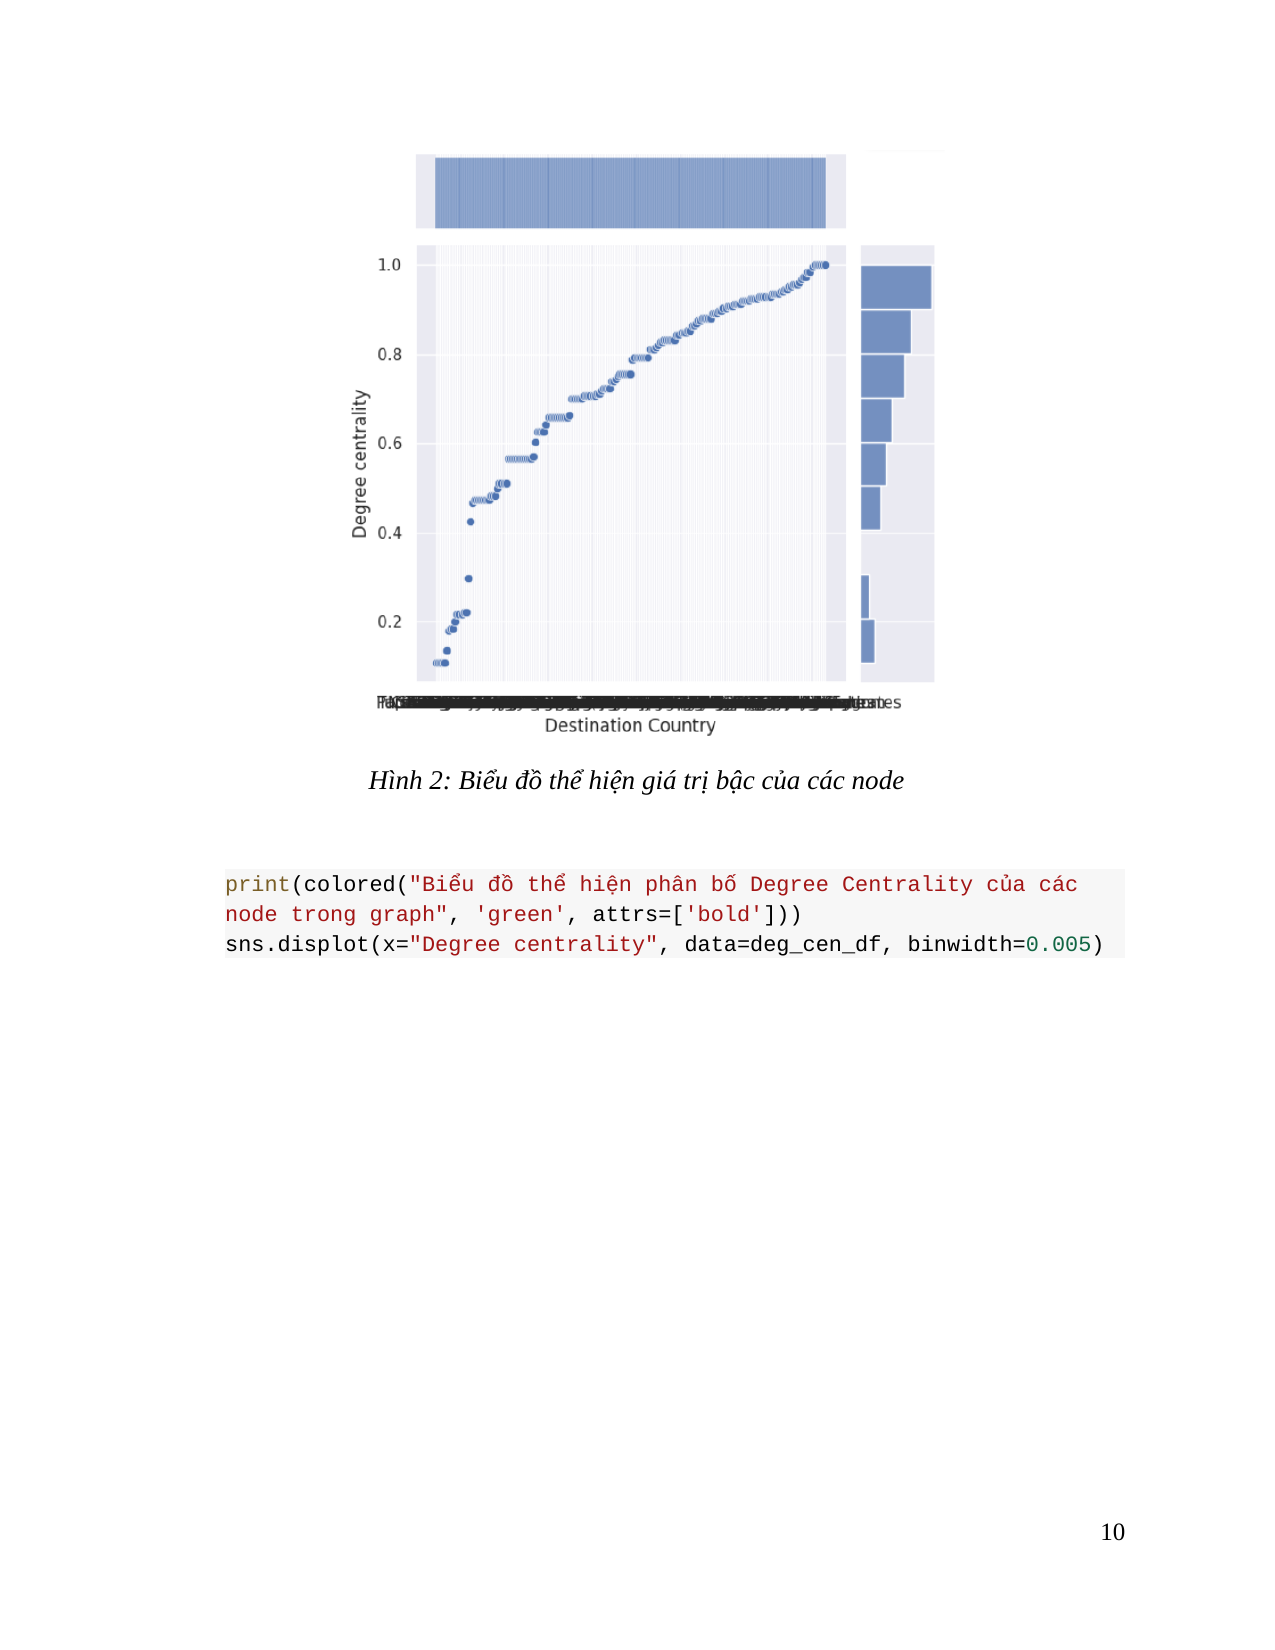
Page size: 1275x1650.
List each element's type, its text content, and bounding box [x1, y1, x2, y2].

text print(colored("Biểu đồ thể hiện phân bố Degree Centrality của các node trong graph", 'green', attrs=['bold'])) [225, 869, 1125, 928]
text sns.displot(x="Degree centrality", data=deg_cen_df, binwidth=0.005) [225, 928, 1125, 958]
text Hình 2: Biểu đồ thể hiện giá trị bậc của các node [150, 764, 1125, 795]
picture [330, 150, 945, 743]
